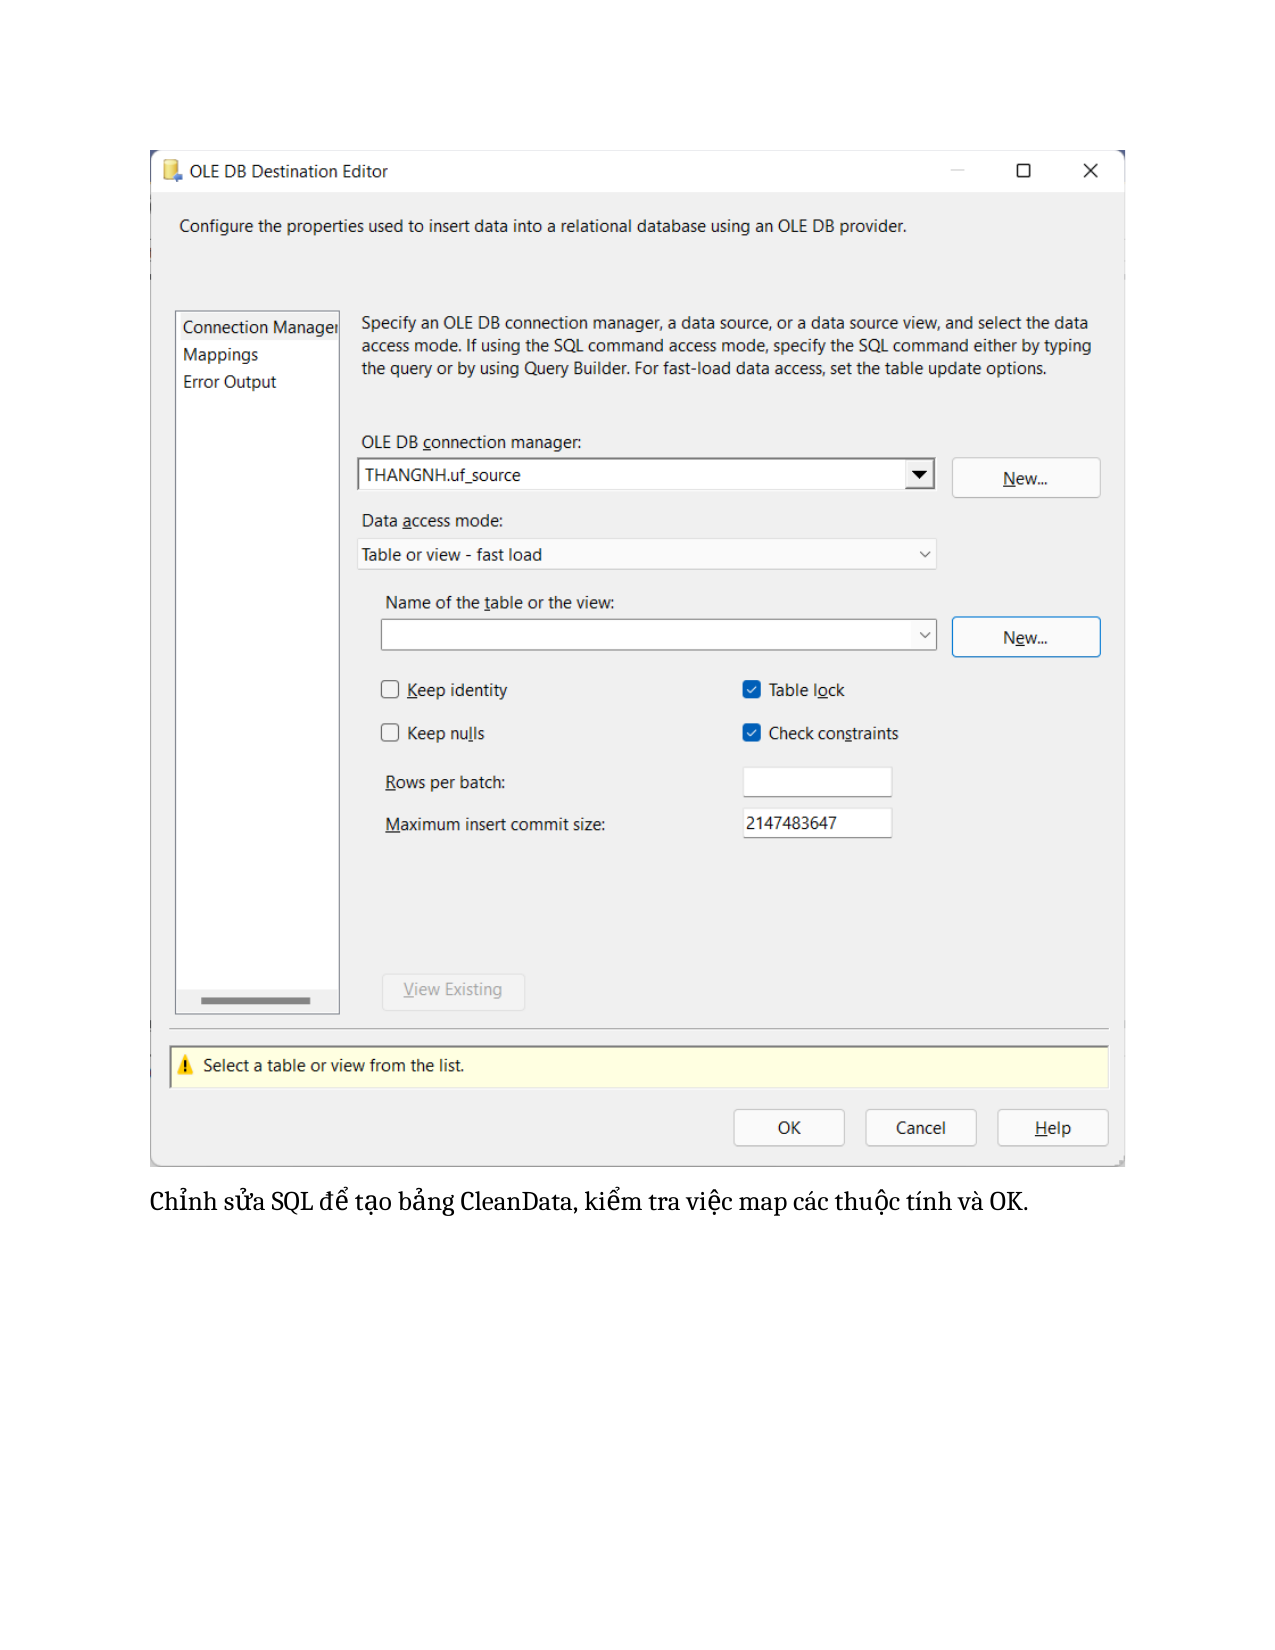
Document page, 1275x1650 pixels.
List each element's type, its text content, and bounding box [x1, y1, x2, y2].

picture [150, 150, 1125, 1167]
text Chỉnh sửa SQL để tạo bảng CleanData, kiểm tra việc map các thuộc tính và OK. [150, 1186, 1125, 1217]
